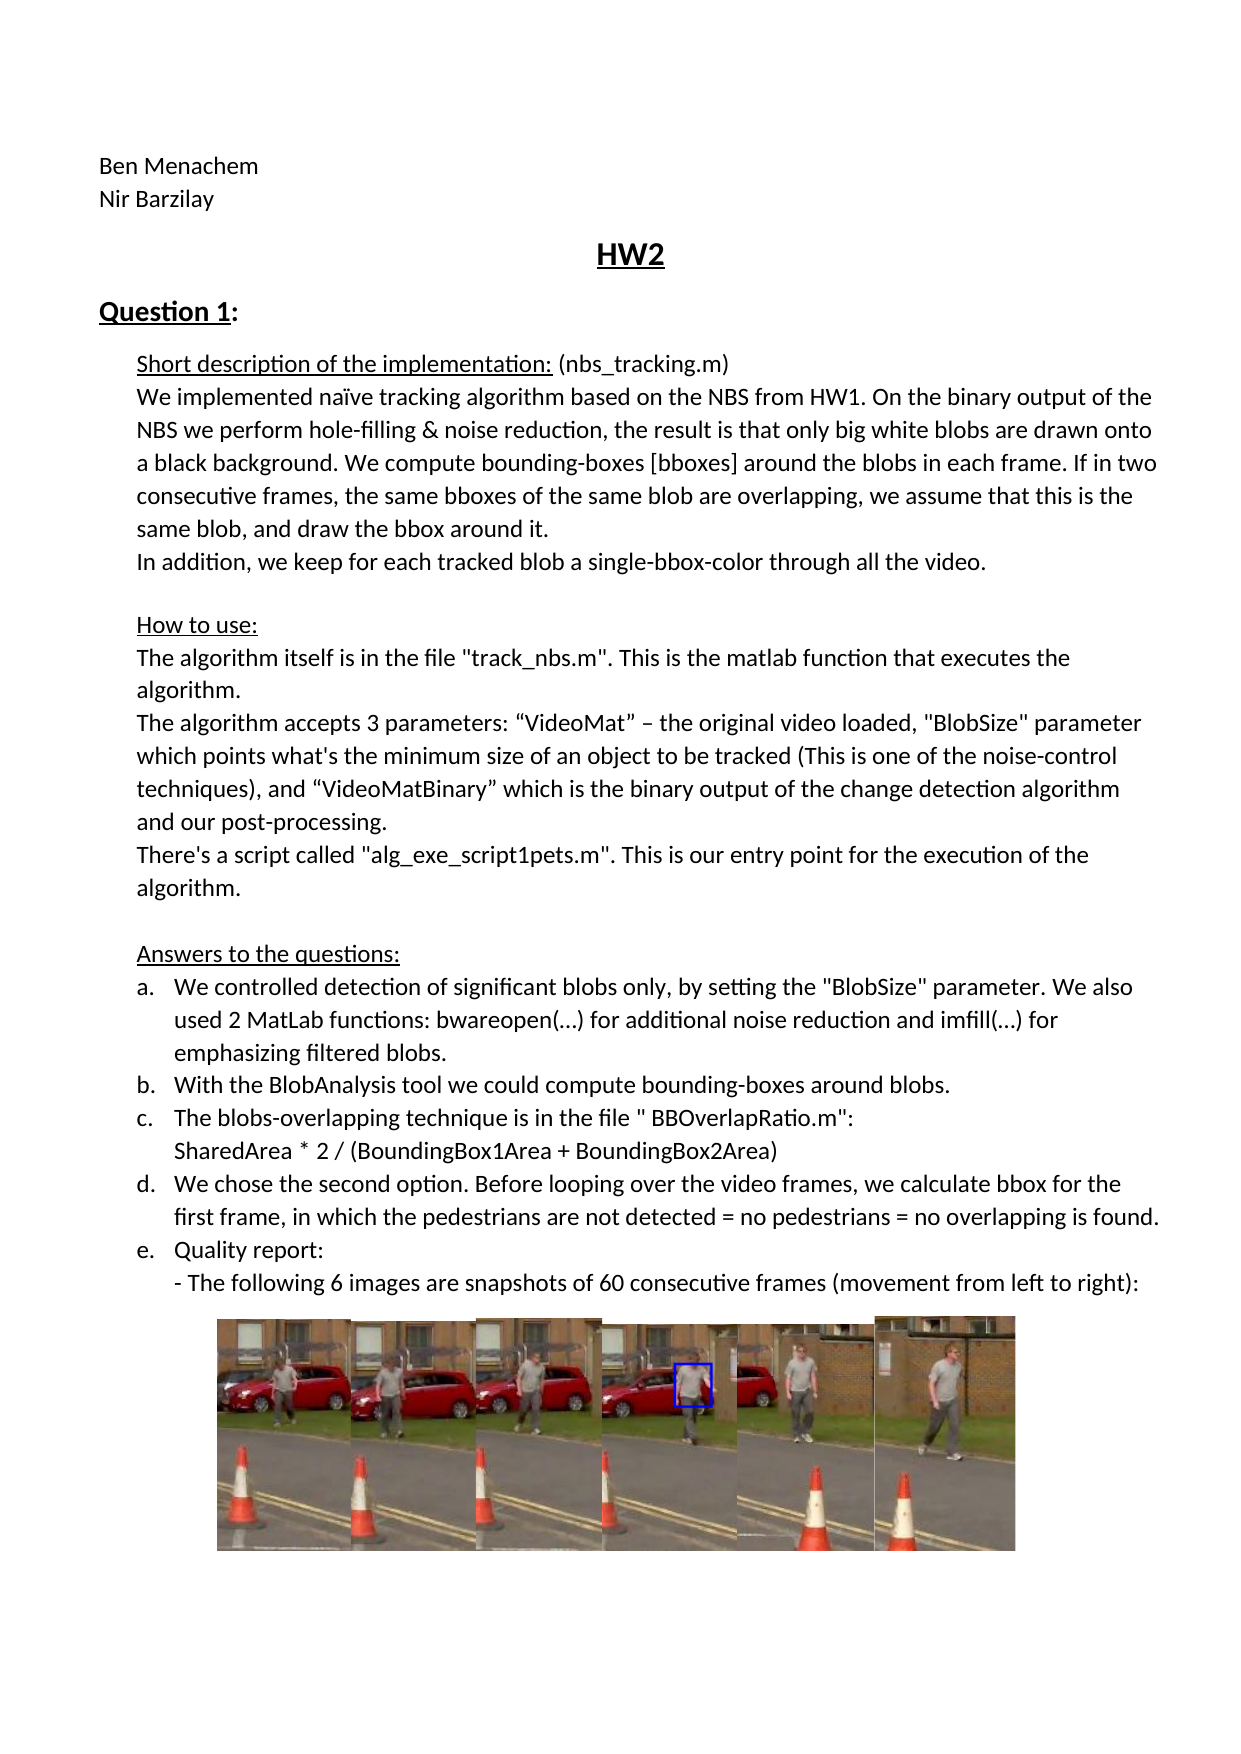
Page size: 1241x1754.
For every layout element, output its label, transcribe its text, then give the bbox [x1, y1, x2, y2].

text Ben Menachem Nir Barzilay [99, 150, 1162, 213]
list SharedArea * 2 / (BoundingBox1Area + BoundingBox2Area) [174, 1136, 1162, 1166]
list The following 6 images are snapshots of 60 consecutive frames (movement from left to right): [174, 1267, 1162, 1298]
list Short description of the implementation: (nbs_tracking.m) [136, 348, 1162, 379]
list In addition, we keep for each tracked blob a single-bbox-color through all the video. [136, 546, 1162, 576]
list The algorithm accepts 3 parameters: “VideoMat” – the original video loaded, "BlobSize" parameter which points what's the minimum size of an object to be tracked (This is one of the noise-control techniques), and “VideoMatBinary” which is the binary output of the change detection algorithm and our post-processing. [136, 708, 1162, 837]
list The algorithm itself is in the file "track_nbs.m". This is the matlab function that executes the algorithm. [136, 642, 1162, 705]
list We controlled detection of significant blobs only, by setting the "BlobSize" parameter. We also used 2 MatLab functions: bwareopen(…) for additional noise reduction and imfill(…) for emphasizing filtered blobs. [136, 971, 1162, 1067]
text Question 1: [99, 293, 1162, 329]
list Quality report: [136, 1234, 1162, 1265]
list How to use: [136, 609, 1162, 639]
text HW2 [99, 232, 1162, 273]
list With the BlobAnalysis tool we could compute bounding-boxes around blobs. [136, 1070, 1162, 1100]
list Answers to the questions: [136, 938, 1162, 968]
list We implemented naïve tracking algorithm based on the NBS from HW1. On the binary output of the NBS we perform hole-filling & noise reduction, the result is that only big white blobs are drawn onto a black background. We compute bounding-boxes [bboxes] around the blobs in each frame. If in two consecutive frames, the same bboxes of the same blob are overlapping, we assume that this is the same blob, and draw the bbox around it. [136, 381, 1162, 543]
list The blobs-overlapping technique is in the file " BBOverlapRatio.m": [136, 1103, 1162, 1133]
picture [217, 1316, 1016, 1551]
list There's a script called "alg_exe_script1pets.m". This is our entry point for the execution of the algorithm. [136, 839, 1162, 903]
list We chose the second option. Before looping over the video frames, we calculate bbox for the first frame, in which the pedestrians are not detected = no pedestrians = no overlapping is found. [136, 1168, 1162, 1232]
